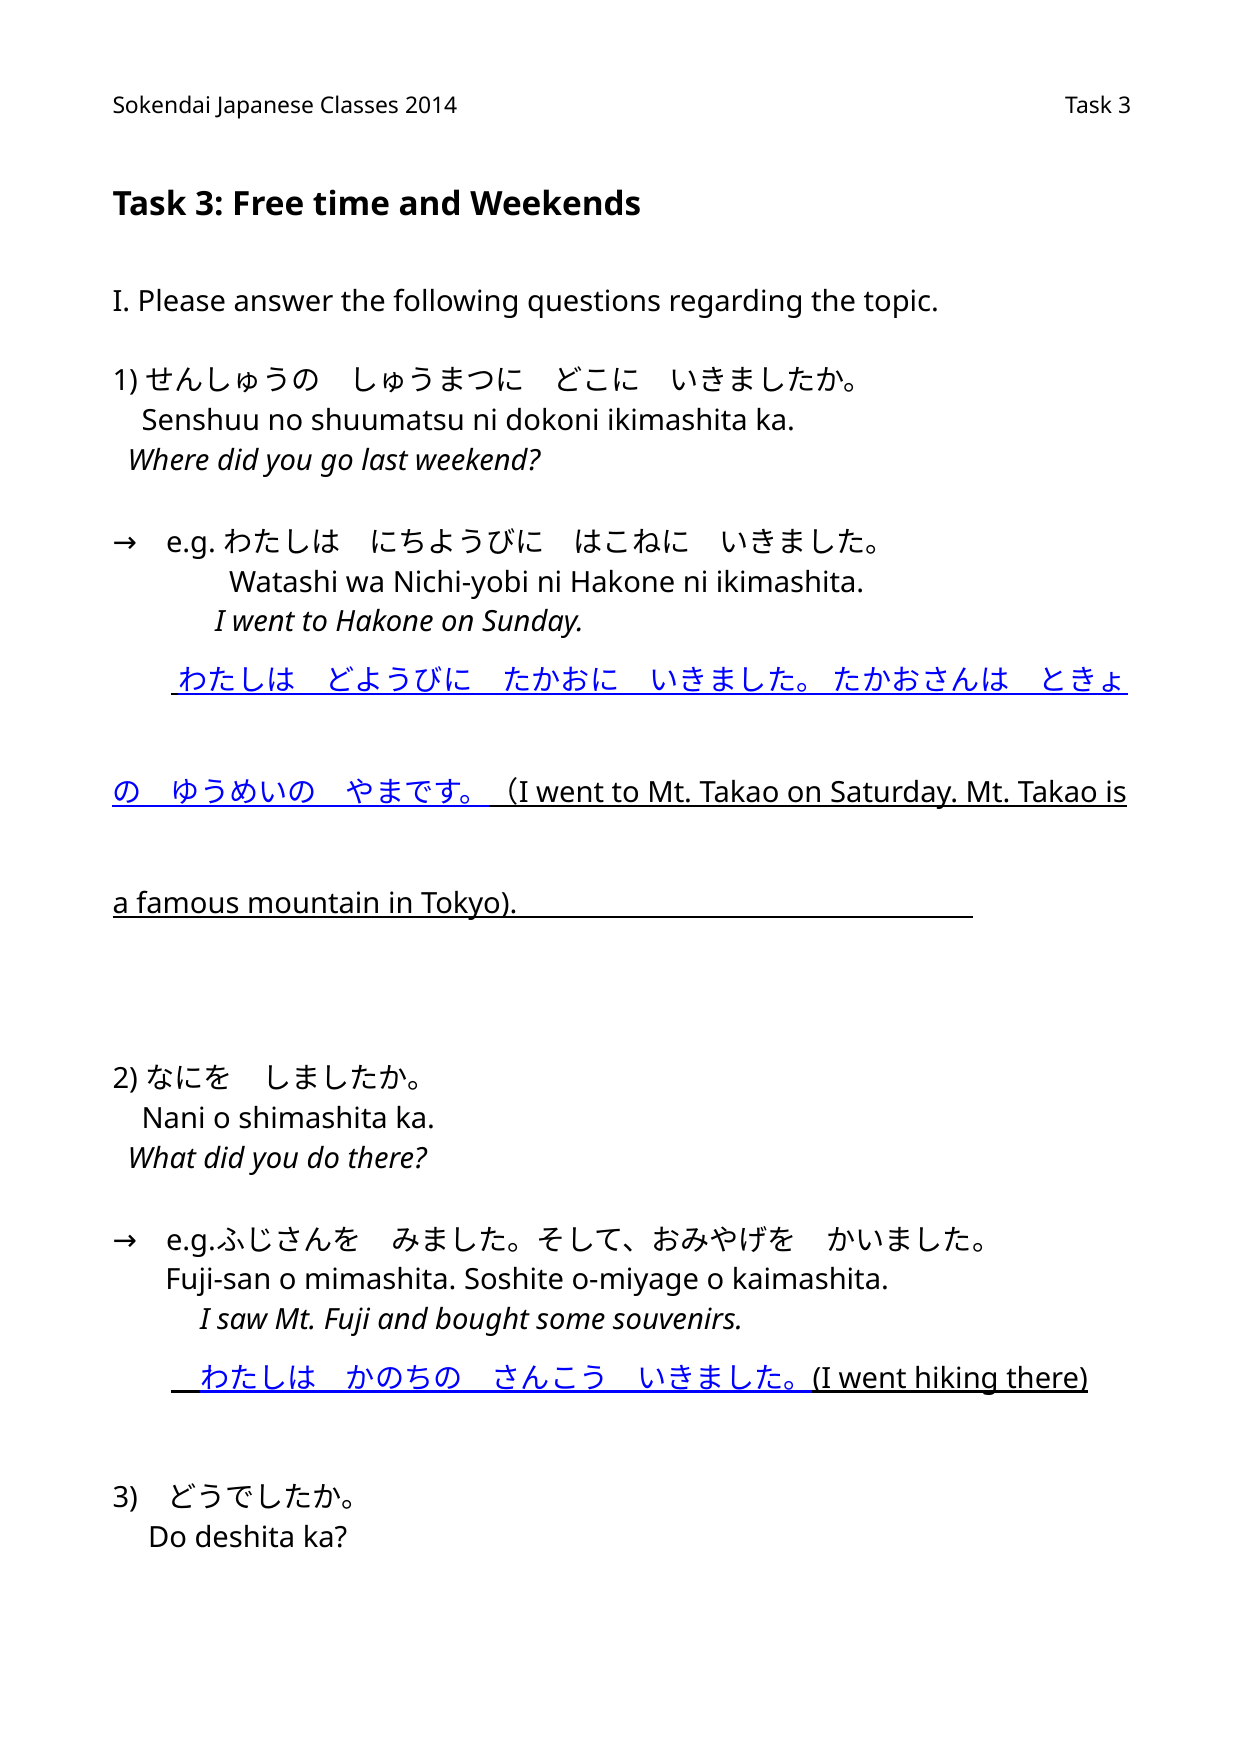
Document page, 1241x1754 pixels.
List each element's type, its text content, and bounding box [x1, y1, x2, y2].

text Where did you go last weekend? [112, 439, 1128, 479]
text → e.g. わたしは にちようびに はこねに いきました。 [112, 518, 1128, 561]
text Task 3: Free time and Weekends [112, 164, 1128, 239]
text 1) せんしゅうの しゅうまつに どこに いきましたか。 [112, 357, 1128, 399]
text Watashi wa Nichi-yobi ni Hakone ni ikimashita. [112, 561, 1128, 601]
text Fuji-san o mimashita. Soshite o-miyage o kaimashita. [112, 1259, 1128, 1298]
text わたしは かのちの さんこう いきました。(I went hiking there) [112, 1338, 1128, 1413]
text Do deshita ka? [112, 1516, 1128, 1556]
text 2) なにを しましたか。 [112, 1055, 1128, 1097]
text What did you do there? [112, 1137, 1128, 1177]
text わたしは どようびに たかおに いきました。 たかおさんは ときょの ゆうめいの やまです。（I went to Mt. Takao on Saturday. Mt. Takao is a famous mountain in Tokyo). [112, 640, 1128, 940]
text 3) どうでしたか。 [112, 1474, 1128, 1516]
text I saw Mt. Fuji and bought some souvenirs. [112, 1298, 1128, 1338]
text Senshuu no shuumatsu ni dokoni ikimashita ka. [112, 399, 1128, 439]
text I went to Hakone on Sunday. [112, 601, 1128, 640]
text I. Please answer the following questions regarding the topic. [112, 262, 1128, 337]
text Nani o shimashita ka. [112, 1097, 1128, 1137]
text → e.g.ふじさんを みました。そして、おみやげを かいました。 [112, 1216, 1128, 1259]
